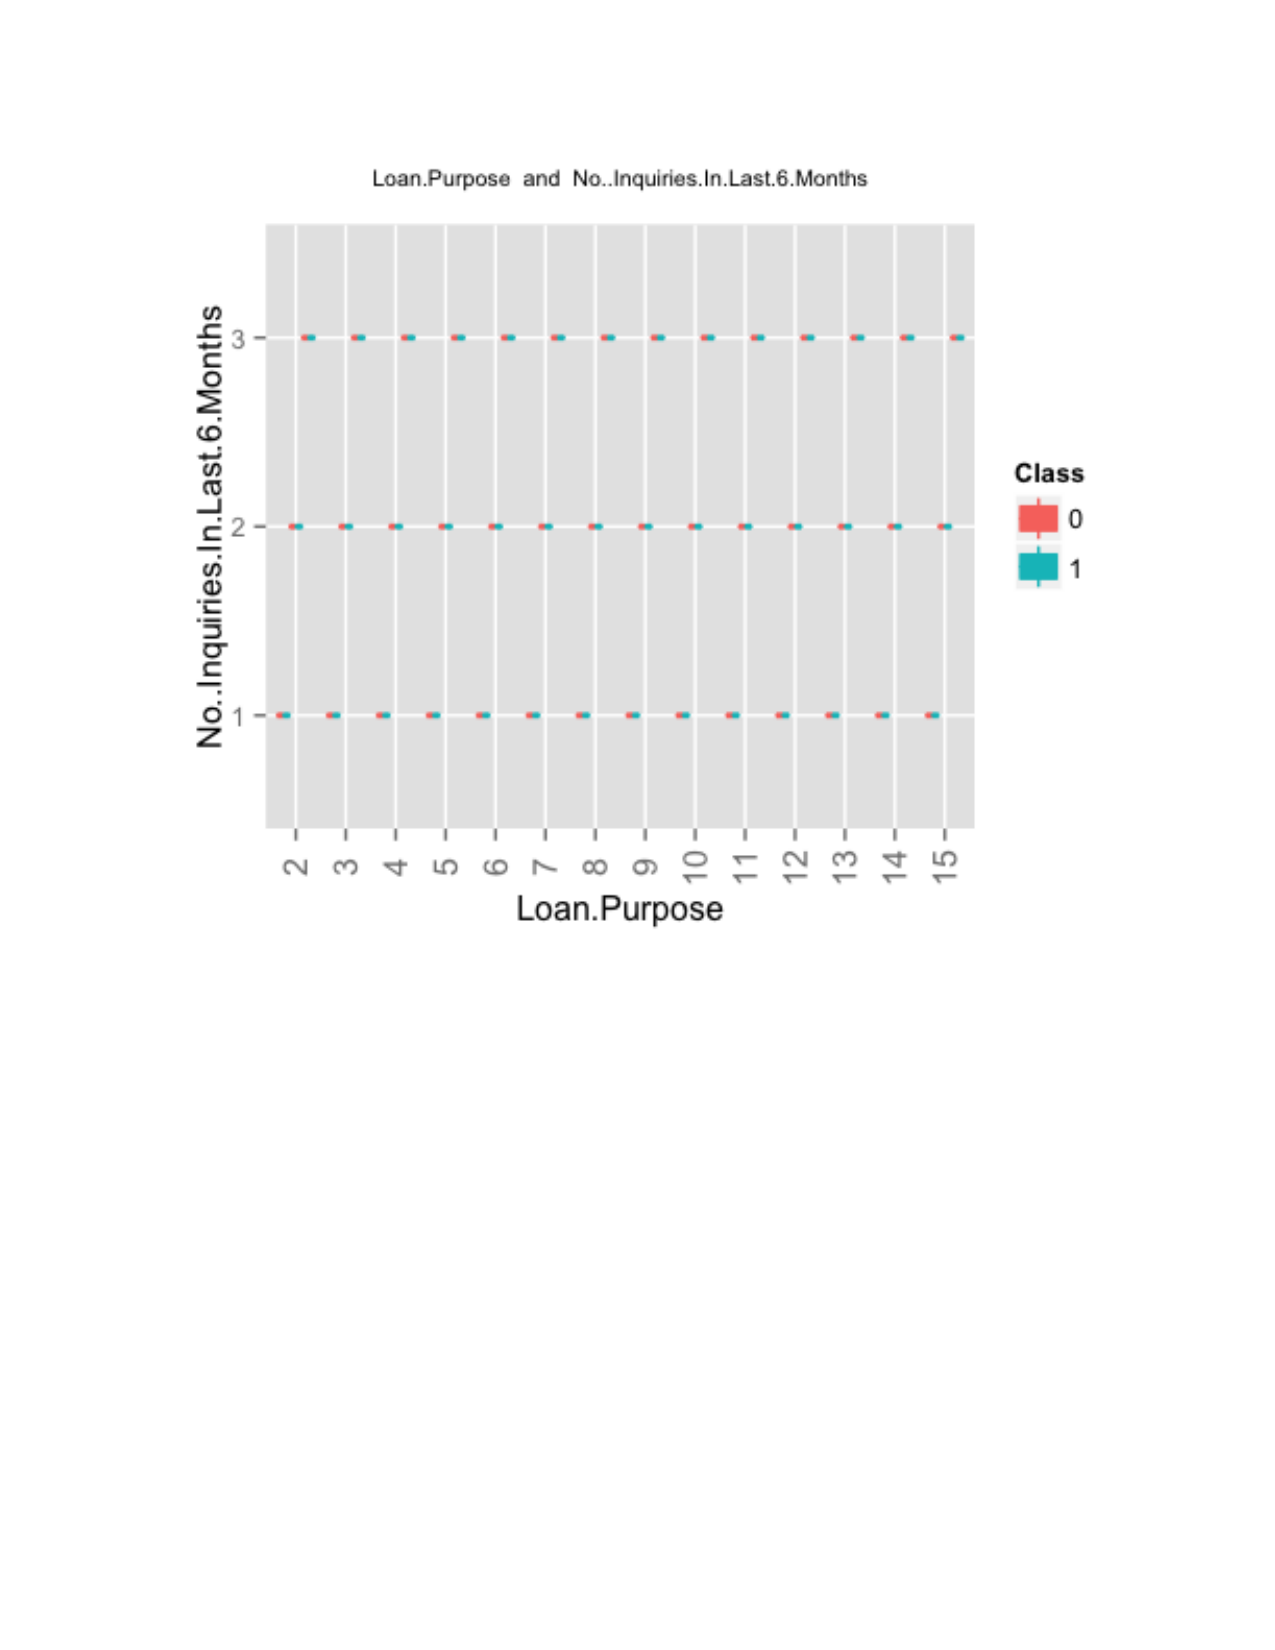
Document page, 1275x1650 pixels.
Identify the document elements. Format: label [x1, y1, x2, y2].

picture [168, 150, 1169, 950]
